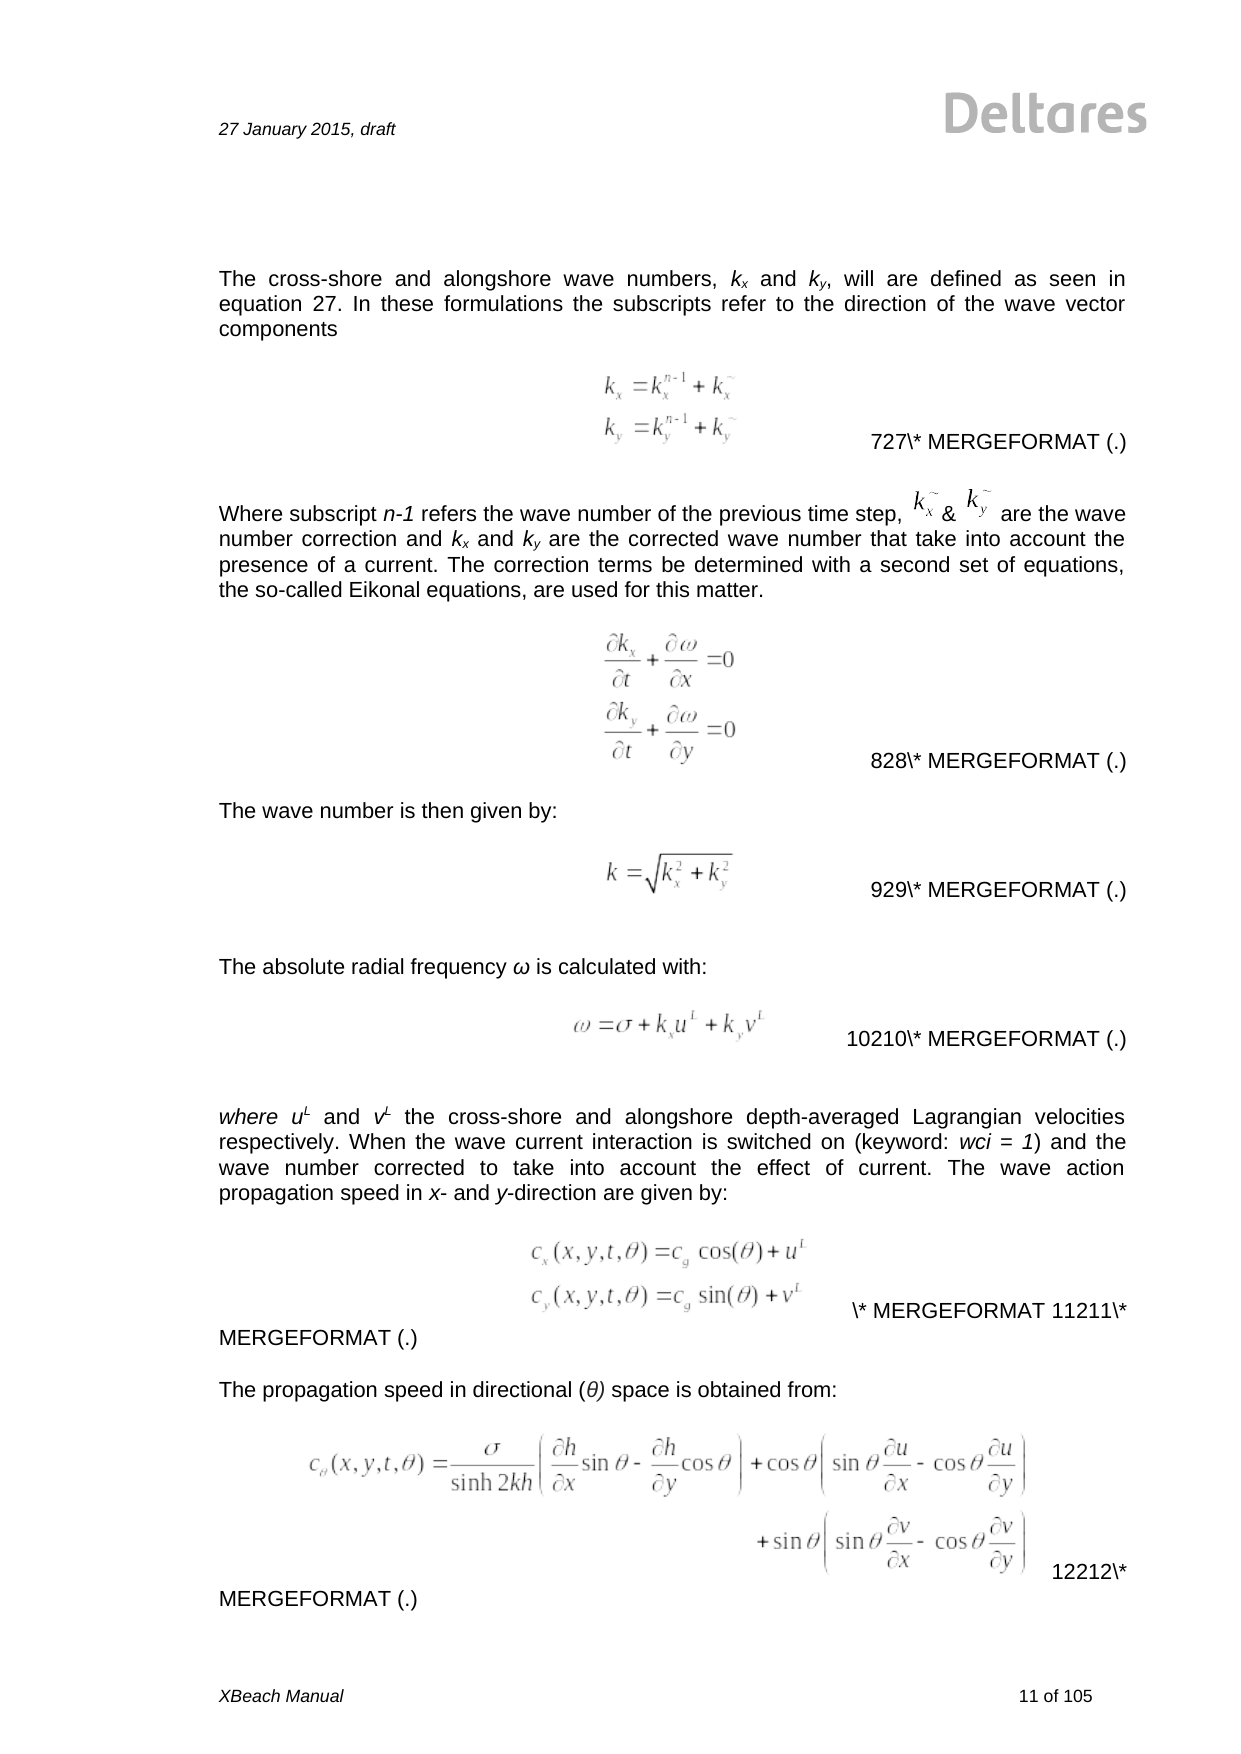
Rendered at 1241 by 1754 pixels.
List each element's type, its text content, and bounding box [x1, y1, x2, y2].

text Where subscript n-1 refers the wave number of the previous time step, & are the wave number correction and kx and ky are the corrected wave number that take into account the presence of a current. The correction terms be determined with a second set of equations, the so-called Eikonal equations, are used for this matter. [218, 479, 1126, 602]
text The cross-shore and alongshore wave numbers, kx and ky, will are defined as seen in equation . In these formulations the subscripts refer to the direction of the wave vector components [218, 266, 1126, 341]
text where uL and vL the cross-shore and alongshore depth-averaged Lagrangian velocities respectively. When the wave current interaction is switched on (keyword: wci = 1) and the wave number corrected to take into account the effect of current. The wave action propagation speed in x- and y-direction are given by: [218, 1104, 1126, 1205]
text The wave number is then given by: [218, 798, 1126, 823]
text The absolute radial frequency ω is calculated with: [218, 954, 1126, 979]
text The propagation speed in directional (θ) space is obtained from: [218, 1375, 1126, 1402]
picture [945, 75, 1147, 133]
